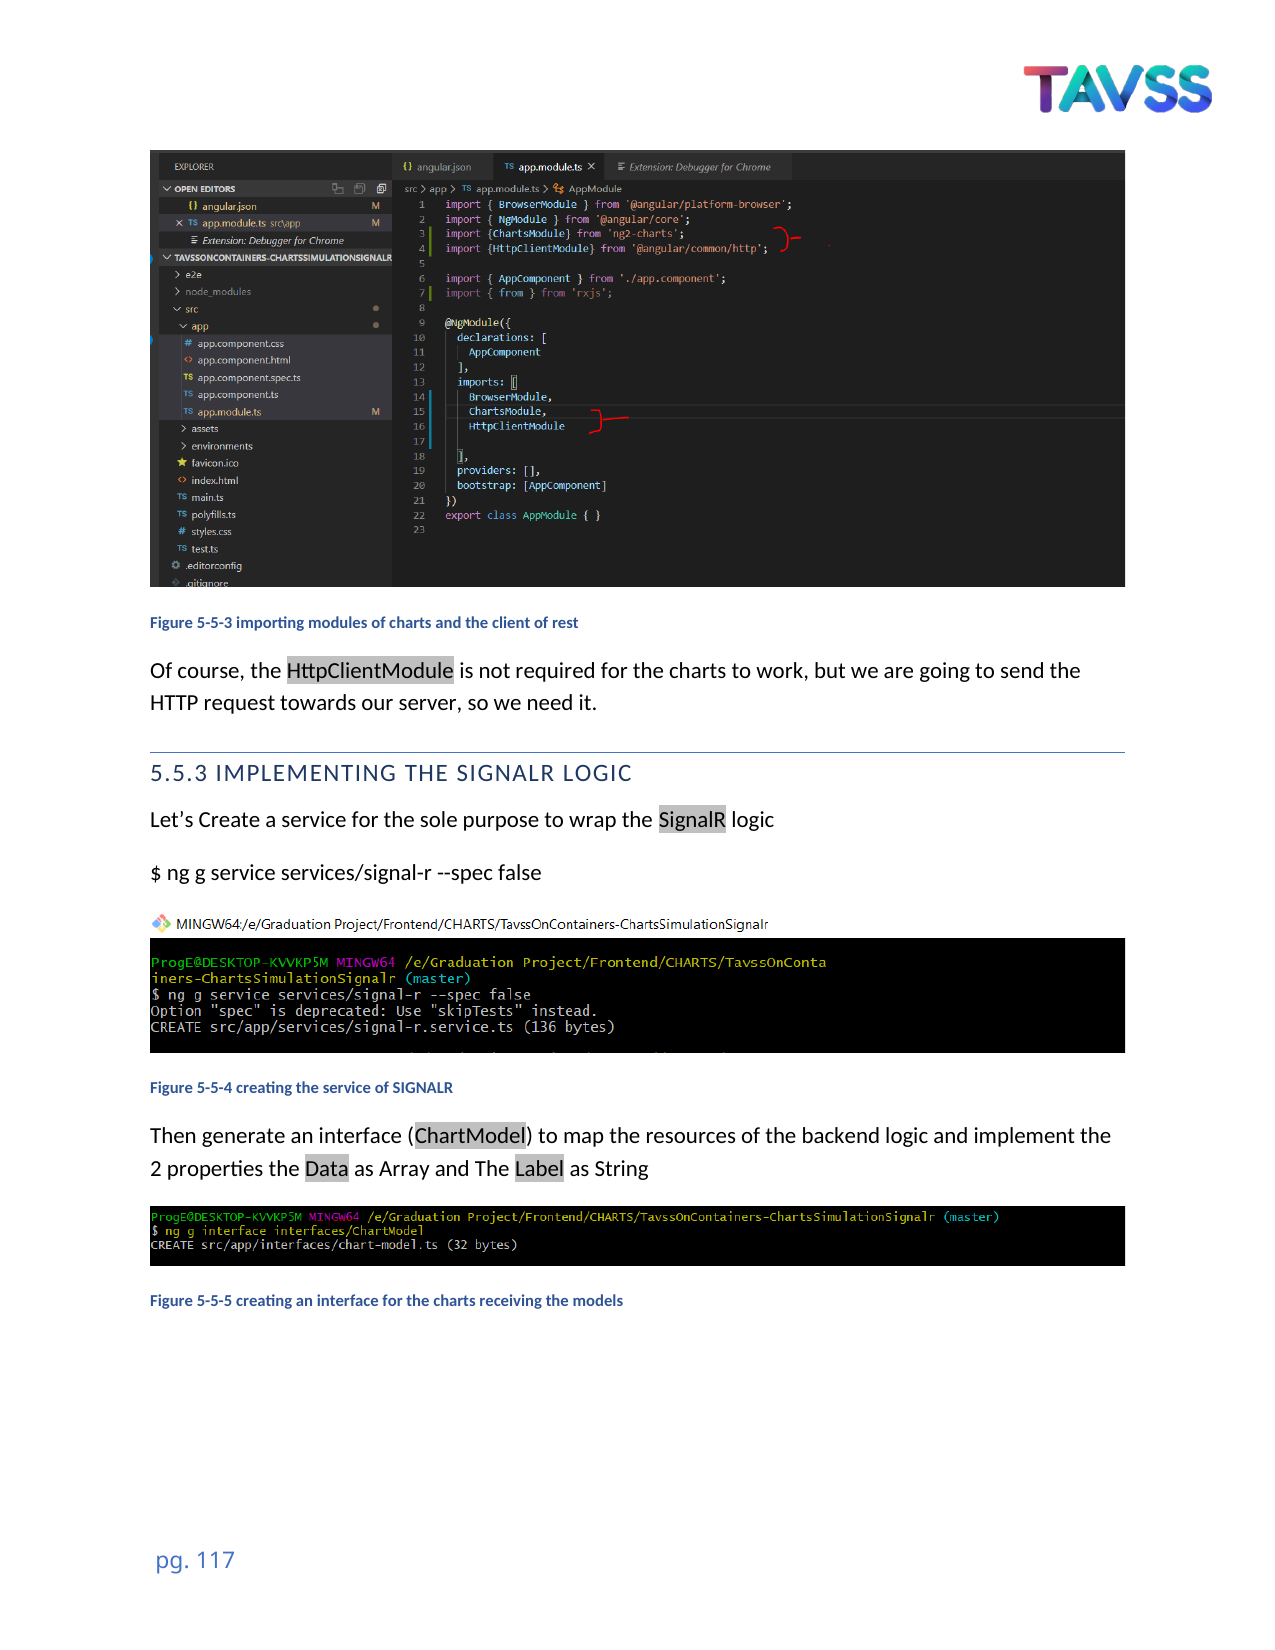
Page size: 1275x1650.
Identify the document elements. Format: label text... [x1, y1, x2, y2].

text Let’s Create a service for the sole purpose to wrap the SignalR logic [726, 805, 1125, 833]
text Figure 5-5-4 creating the service of SIGNALR [150, 1077, 1125, 1098]
text Of course, the HttpClientModule is not required for the charts to work, but we are going to send the HTTP request towards our server, so we need it. [150, 656, 1125, 716]
text Let’s Create a service for the sole purpose to wrap the SignalR logic [150, 805, 659, 833]
picture [1002, 41, 1236, 135]
picture [150, 911, 1125, 1053]
text Then generate an interface (ChartModel) to map the resources of the backend logic and implement the 2 properties the Data as Array and The Label as String [150, 1122, 1125, 1182]
picture [150, 150, 1125, 587]
picture [150, 1206, 1125, 1266]
text Figure 5-5-5 creating an interface for the charts receiving the models [150, 1290, 1125, 1310]
subtitle 5.5.3 Implementing the SignalR Logic [150, 753, 1125, 788]
text Figure 5-5-3 importing modules of charts and the client of rest [150, 612, 1125, 632]
text $ ng g service services/signal-r --spec false [150, 858, 1125, 886]
